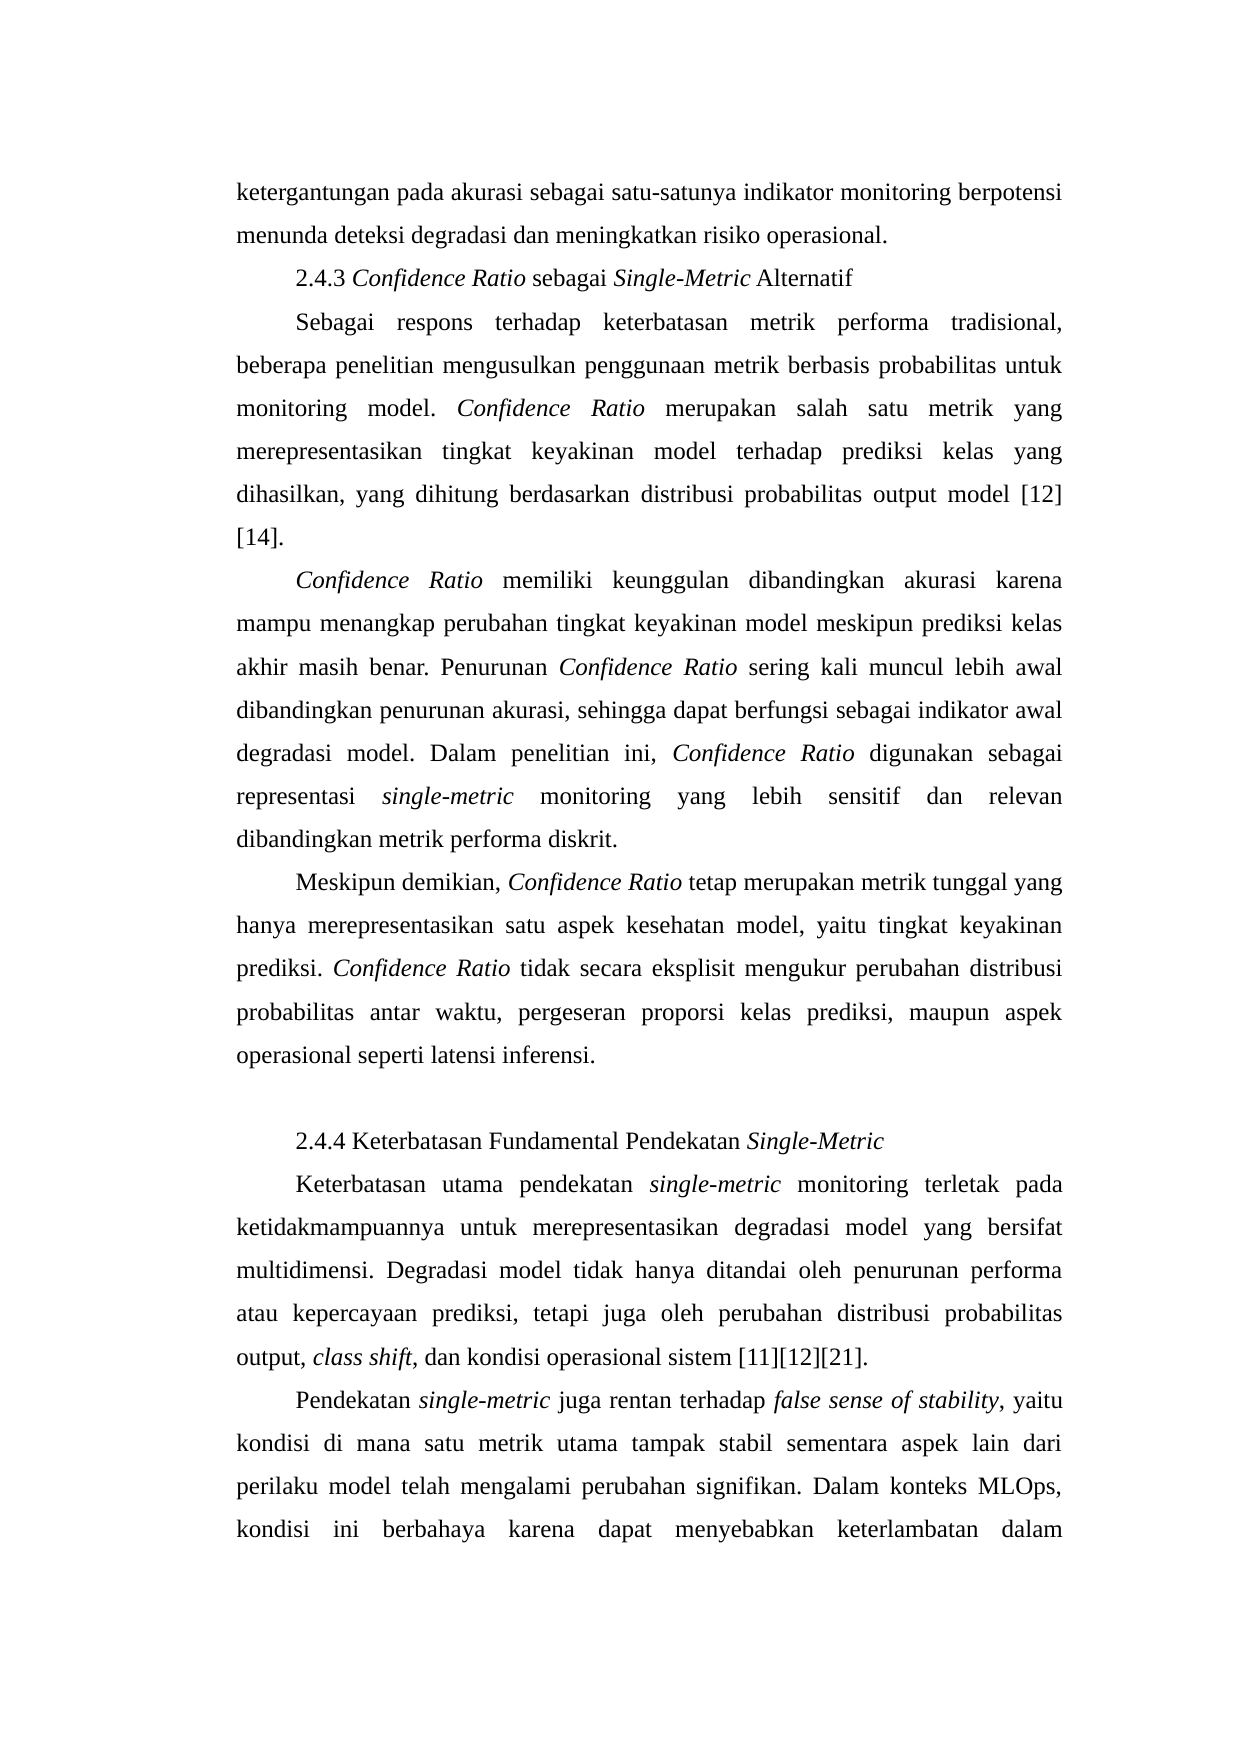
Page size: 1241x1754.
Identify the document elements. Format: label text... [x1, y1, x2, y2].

text 2.4.3 Confidence Ratio sebagai Single-Metric Alternatif [236, 263, 1063, 292]
text Sebagai respons terhadap keterbatasan metrik performa tradisional, beberapa penelitian mengusulkan penggunaan metrik berbasis probabilitas untuk monitoring model. Confidence Ratio merupakan salah satu metrik yang merepresentasikan tingkat keyakinan model terhadap prediksi kelas yang dihasilkan, yang dihitung berdasarkan distribusi probabilitas output model [12][14]. [236, 307, 1063, 551]
text Confidence Ratio memiliki keunggulan dibandingkan akurasi karena mampu menangkap perubahan tingkat keyakinan model meskipun prediksi kelas akhir masih benar. Penurunan Confidence Ratio sering kali muncul lebih awal dibandingkan penurunan akurasi, sehingga dapat berfungsi sebagai indikator awal degradasi model. Dalam penelitian ini, Confidence Ratio digunakan sebagai representasi single-metric monitoring yang lebih sensitif dan relevan dibandingkan metrik performa diskrit. [236, 565, 1063, 853]
text 2.4.4 Keterbatasan Fundamental Pendekatan Single-Metric [236, 1126, 1063, 1155]
text Meskipun demikian, Confidence Ratio tetap merupakan metrik tunggal yang hanya merepresentasikan satu aspek kesehatan model, yaitu tingkat keyakinan prediksi. Confidence Ratio tidak secara eksplisit mengukur perubahan distribusi probabilitas antar waktu, pergeseran proporsi kelas prediksi, maupun aspek operasional seperti latensi inferensi. [236, 867, 1063, 1068]
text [236, 177, 1063, 249]
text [236, 1385, 1063, 1543]
text Keterbatasan utama pendekatan single-metric monitoring terletak pada ketidakmampuannya untuk merepresentasikan degradasi model yang bersifat multidimensi. Degradasi model tidak hanya ditandai oleh penurunan performa atau kepercayaan prediksi, tetapi juga oleh perubahan distribusi probabilitas output, class shift, dan kondisi operasional sistem [11][12][21]. [236, 1169, 1063, 1370]
